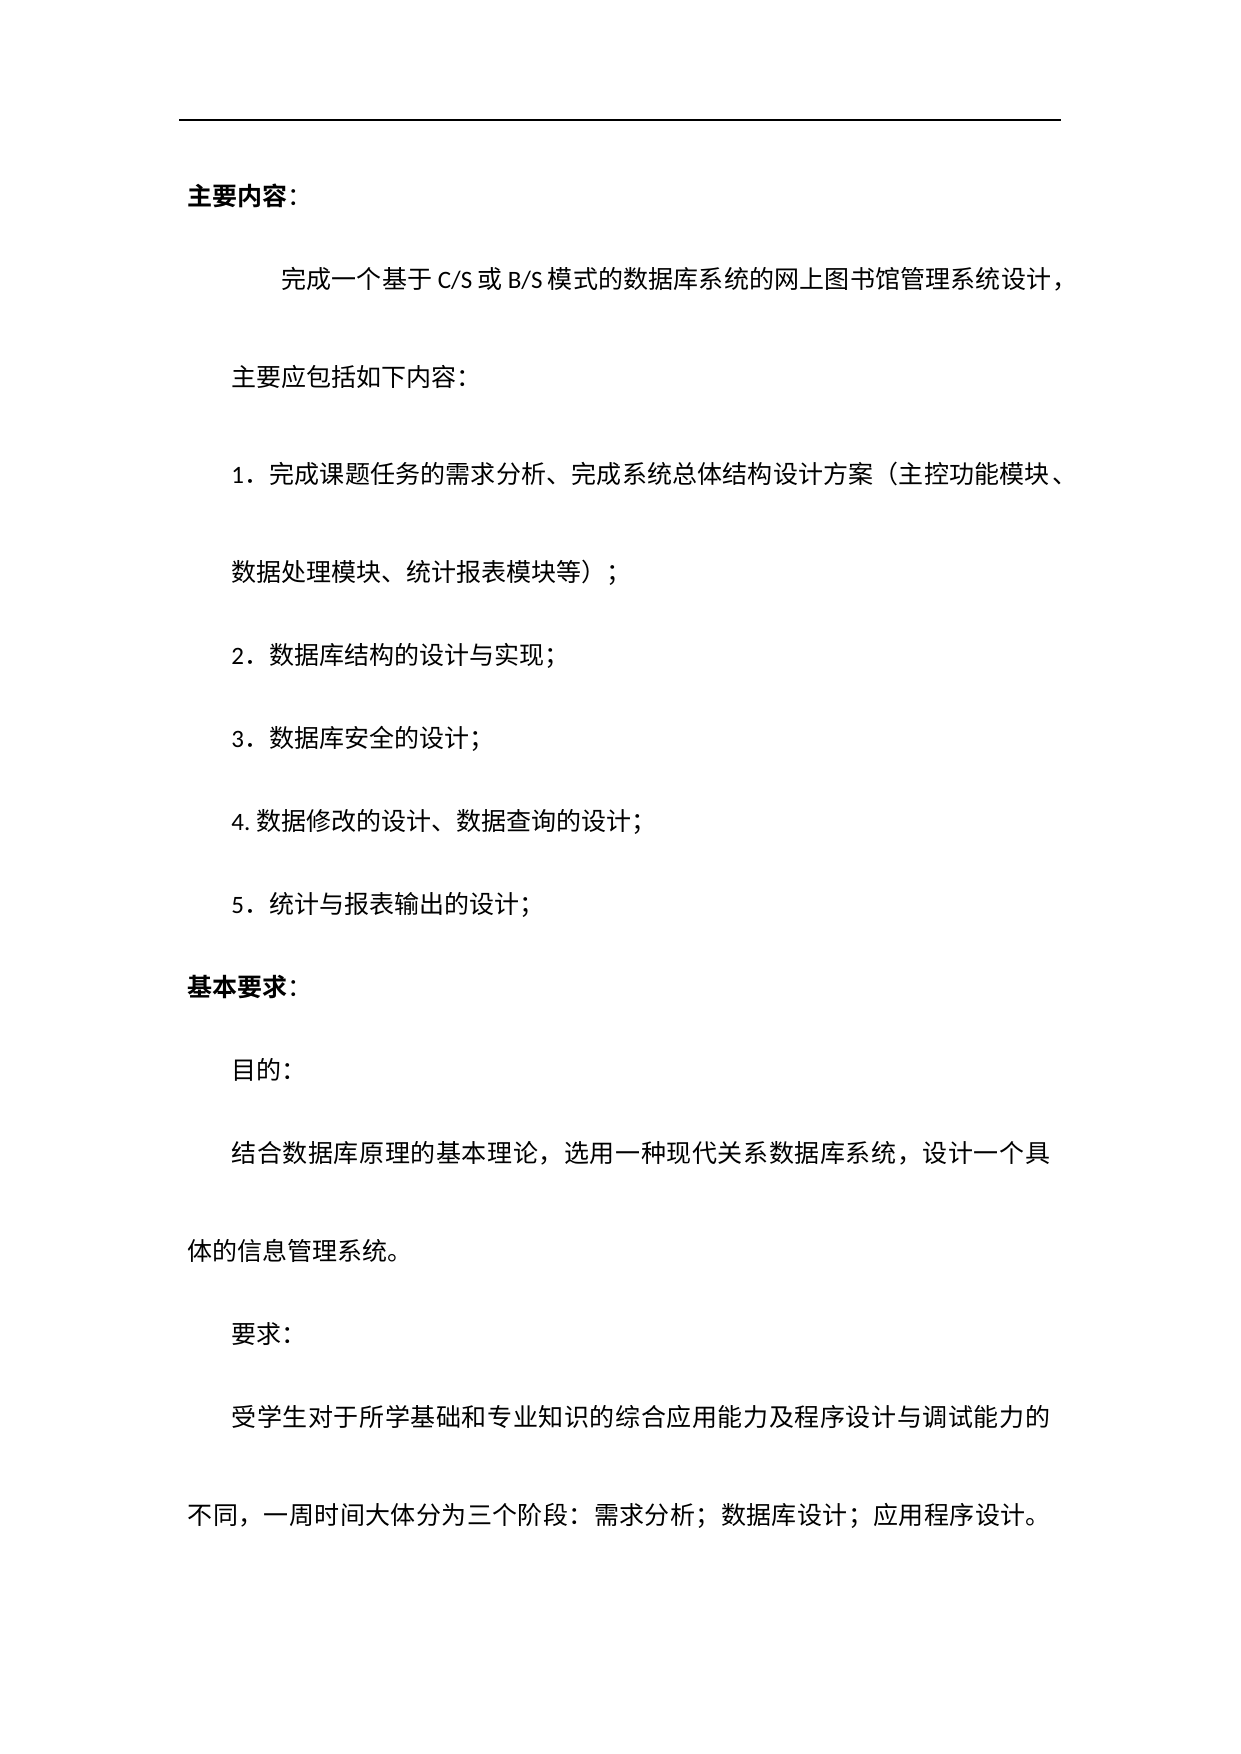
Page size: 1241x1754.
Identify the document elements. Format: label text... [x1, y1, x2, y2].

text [187, 1383, 1053, 1546]
text 基本要求： [187, 953, 1053, 1018]
text 3．数据库安全的设计； [231, 704, 1053, 769]
text 5．统计与报表输出的设计； [187, 870, 1053, 935]
text 结合数据库原理的基本理论，选用一种现代关系数据库系统，设计一个具体的信息管理系统。 [187, 1119, 1053, 1282]
text 2．数据库结构的设计与实现； [231, 621, 1053, 686]
text 完成一个基于C/S或B/S模式的数据库系统的网上图书馆管理系统设计，主要应包括如下内容： 1．完成课题任务的需求分析、完成系统总体结构设计方案（主控功能模块、数据处理模块、统计报表模块等）； [231, 245, 1053, 603]
text 要求： [187, 1300, 1053, 1365]
text 目的： [209, 1036, 1053, 1101]
text 4. 数据修改的设计、数据查询的设计； [231, 787, 1053, 852]
text 主要内容： [187, 162, 1053, 227]
